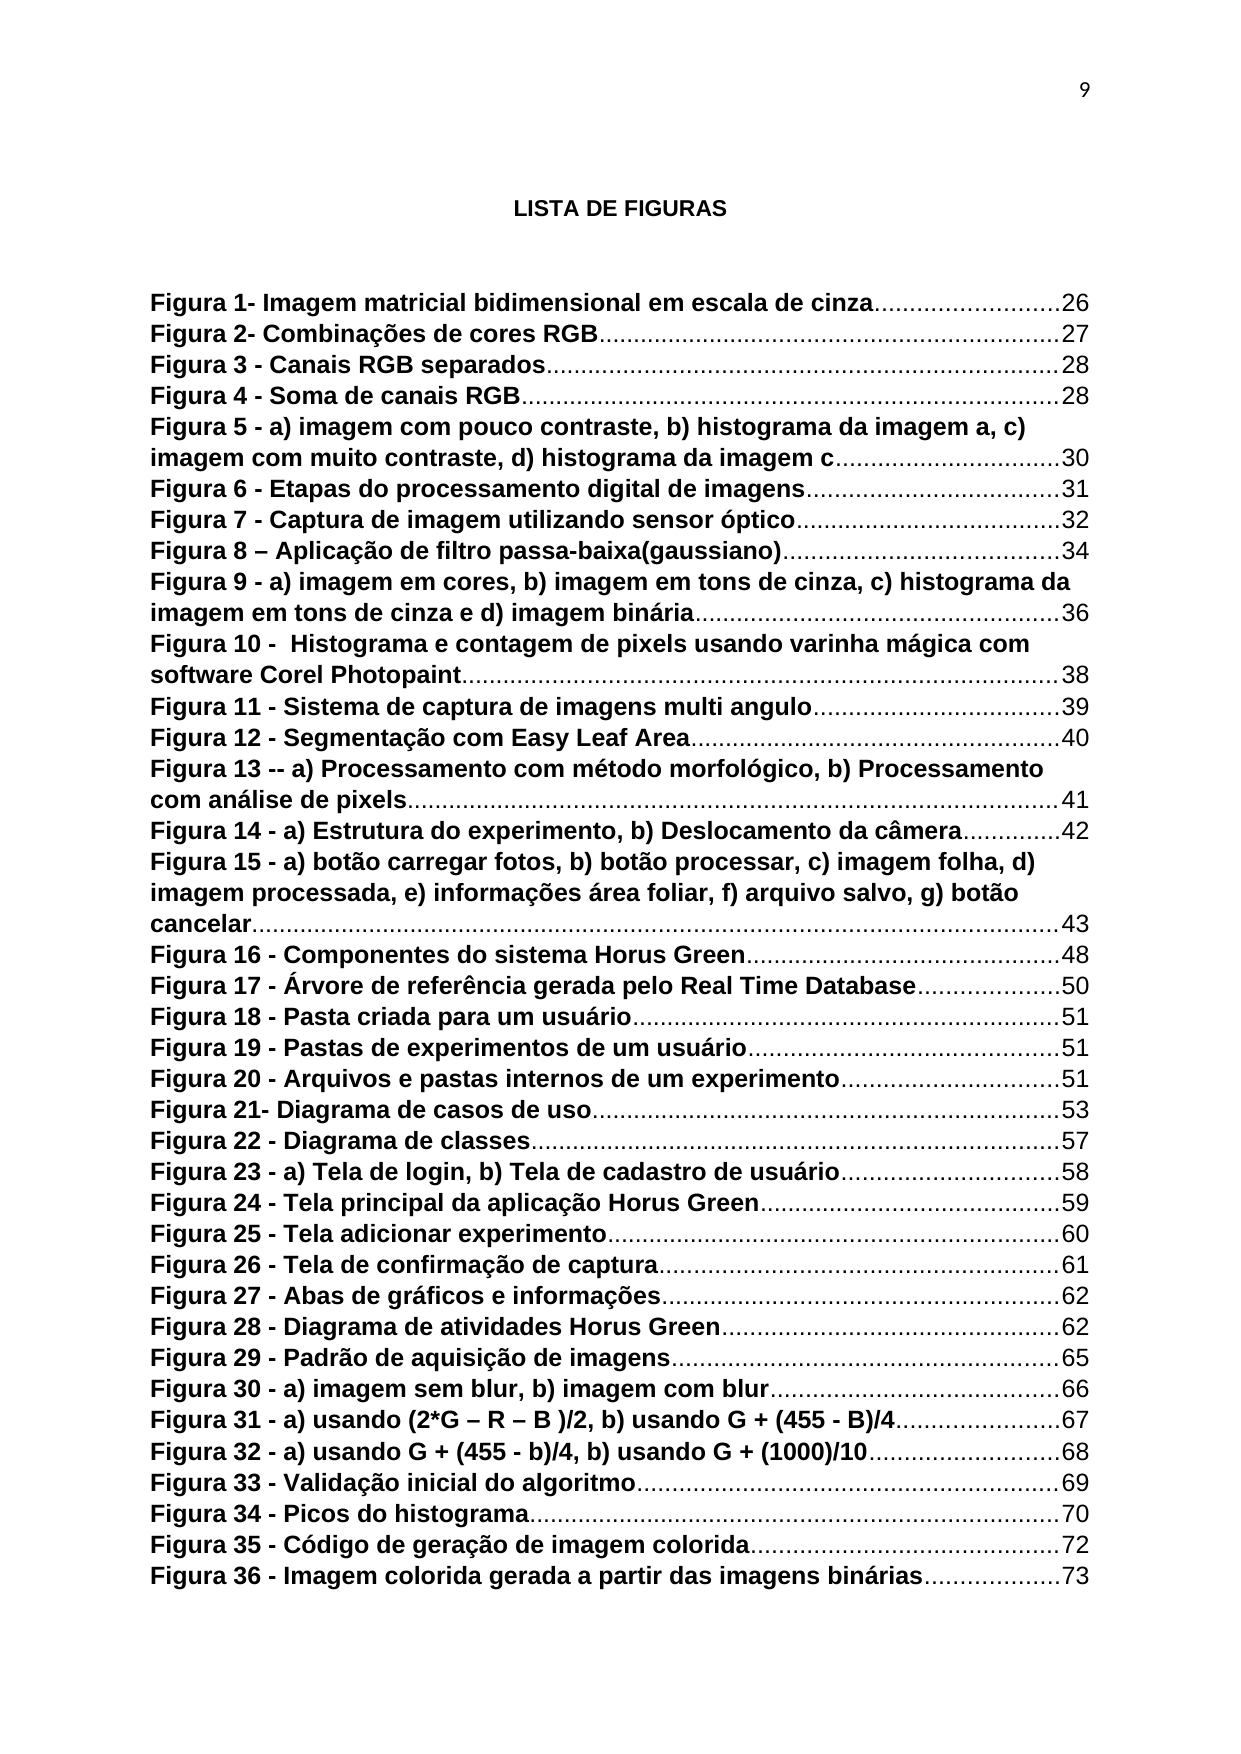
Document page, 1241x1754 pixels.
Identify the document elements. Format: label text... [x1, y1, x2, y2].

text Figura 36 - Imagem colorida gerada a partir das imagens binárias 73 [150, 1561, 1090, 1589]
text LISTA DE FIGURAS [150, 195, 1090, 221]
text Figura 23 - a) Tela de login, b) Tela de cadastro de usuário 58 [150, 1157, 1090, 1186]
text Figura 19 - Pastas de experimentos de um usuário 51 [150, 1033, 1090, 1062]
text Figura 9 - a) imagem em cores, b) imagem em tons de cinza, c) histograma da imagem em tons de cinza e d) imagem binária 36 [150, 567, 1090, 627]
text Figura 6 - Etapas do processamento digital de imagens 31 [150, 474, 1090, 503]
text Figura 2- Combinações de cores RGB 27 [150, 319, 1090, 348]
text Figura 27 - Abas de gráficos e informações 62 [150, 1281, 1090, 1310]
text Figura 7 - Captura de imagem utilizando sensor óptico 32 [150, 505, 1090, 534]
text Figura 20 - Arquivos e pastas internos de um experimento 51 [150, 1064, 1090, 1093]
text Figura 26 - Tela de confirmação de captura 61 [150, 1250, 1090, 1279]
text Figura 28 - Diagrama de atividades Horus Green 62 [150, 1312, 1090, 1341]
text Figura 1- Imagem matricial bidimensional em escala de cinza 26 [150, 288, 1090, 317]
text Figura 8 – Aplicação de filtro passa-baixa(gaussiano) 34 [150, 536, 1090, 565]
text Figura 24 - Tela principal da aplicação Horus Green 59 [150, 1188, 1090, 1217]
text Figura 4 - Soma de canais RGB 28 [150, 381, 1090, 410]
text Figura 32 - a) usando G + (455 - b)/4, b) usando G + (1000)/10 68 [150, 1436, 1090, 1465]
text Figura 34 - Picos do histograma 70 [150, 1498, 1090, 1527]
text Figura 14 - a) Estrutura do experimento, b) Deslocamento da câmera 42 [150, 816, 1090, 844]
text Figura 13 -- a) Processamento com método morfológico, b) Processamento com análise de pixels 41 [150, 753, 1090, 813]
text Figura 30 - a) imagem sem blur, b) imagem com blur 66 [150, 1374, 1090, 1403]
text Figura 18 - Pasta criada para um usuário 51 [150, 1002, 1090, 1031]
text Figura 29 - Padrão de aquisição de imagens 65 [150, 1343, 1090, 1372]
text Figura 17 - Árvore de referência gerada pelo Real Time Database 50 [150, 971, 1090, 999]
text Figura 10 - Histograma e contagem de pixels usando varinha mágica com software Corel Photopaint 38 [150, 629, 1090, 689]
text Figura 3 - Canais RGB separados 28 [150, 350, 1090, 379]
text Figura 15 - a) botão carregar fotos, b) botão processar, c) imagem folha, d) imagem processada, e) informações área foliar, f) arquivo salvo, g) botão cancelar 43 [150, 847, 1090, 937]
text Figura 16 - Componentes do sistema Horus Green 48 [150, 940, 1090, 968]
text Figura 33 - Validação inicial do algoritmo 69 [150, 1467, 1090, 1496]
text Figura 11 - Sistema de captura de imagens multi angulo 39 [150, 691, 1090, 720]
text Figura 25 - Tela adicionar experimento 60 [150, 1219, 1090, 1248]
text Figura 12 - Segmentação com Easy Leaf Area 40 [150, 722, 1090, 751]
text Figura 31 - a) usando (2*G – R – B )/2, b) usando G + (455 - B)/4 67 [150, 1405, 1090, 1434]
text Figura 22 - Diagrama de classes 57 [150, 1126, 1090, 1155]
text Figura 35 - Código de geração de imagem colorida 72 [150, 1529, 1090, 1558]
text Figura 21- Diagrama de casos de uso 53 [150, 1095, 1090, 1124]
text Figura 5 - a) imagem com pouco contraste, b) histograma da imagem a, c) imagem com muito contraste, d) histograma da imagem c 30 [150, 412, 1090, 472]
